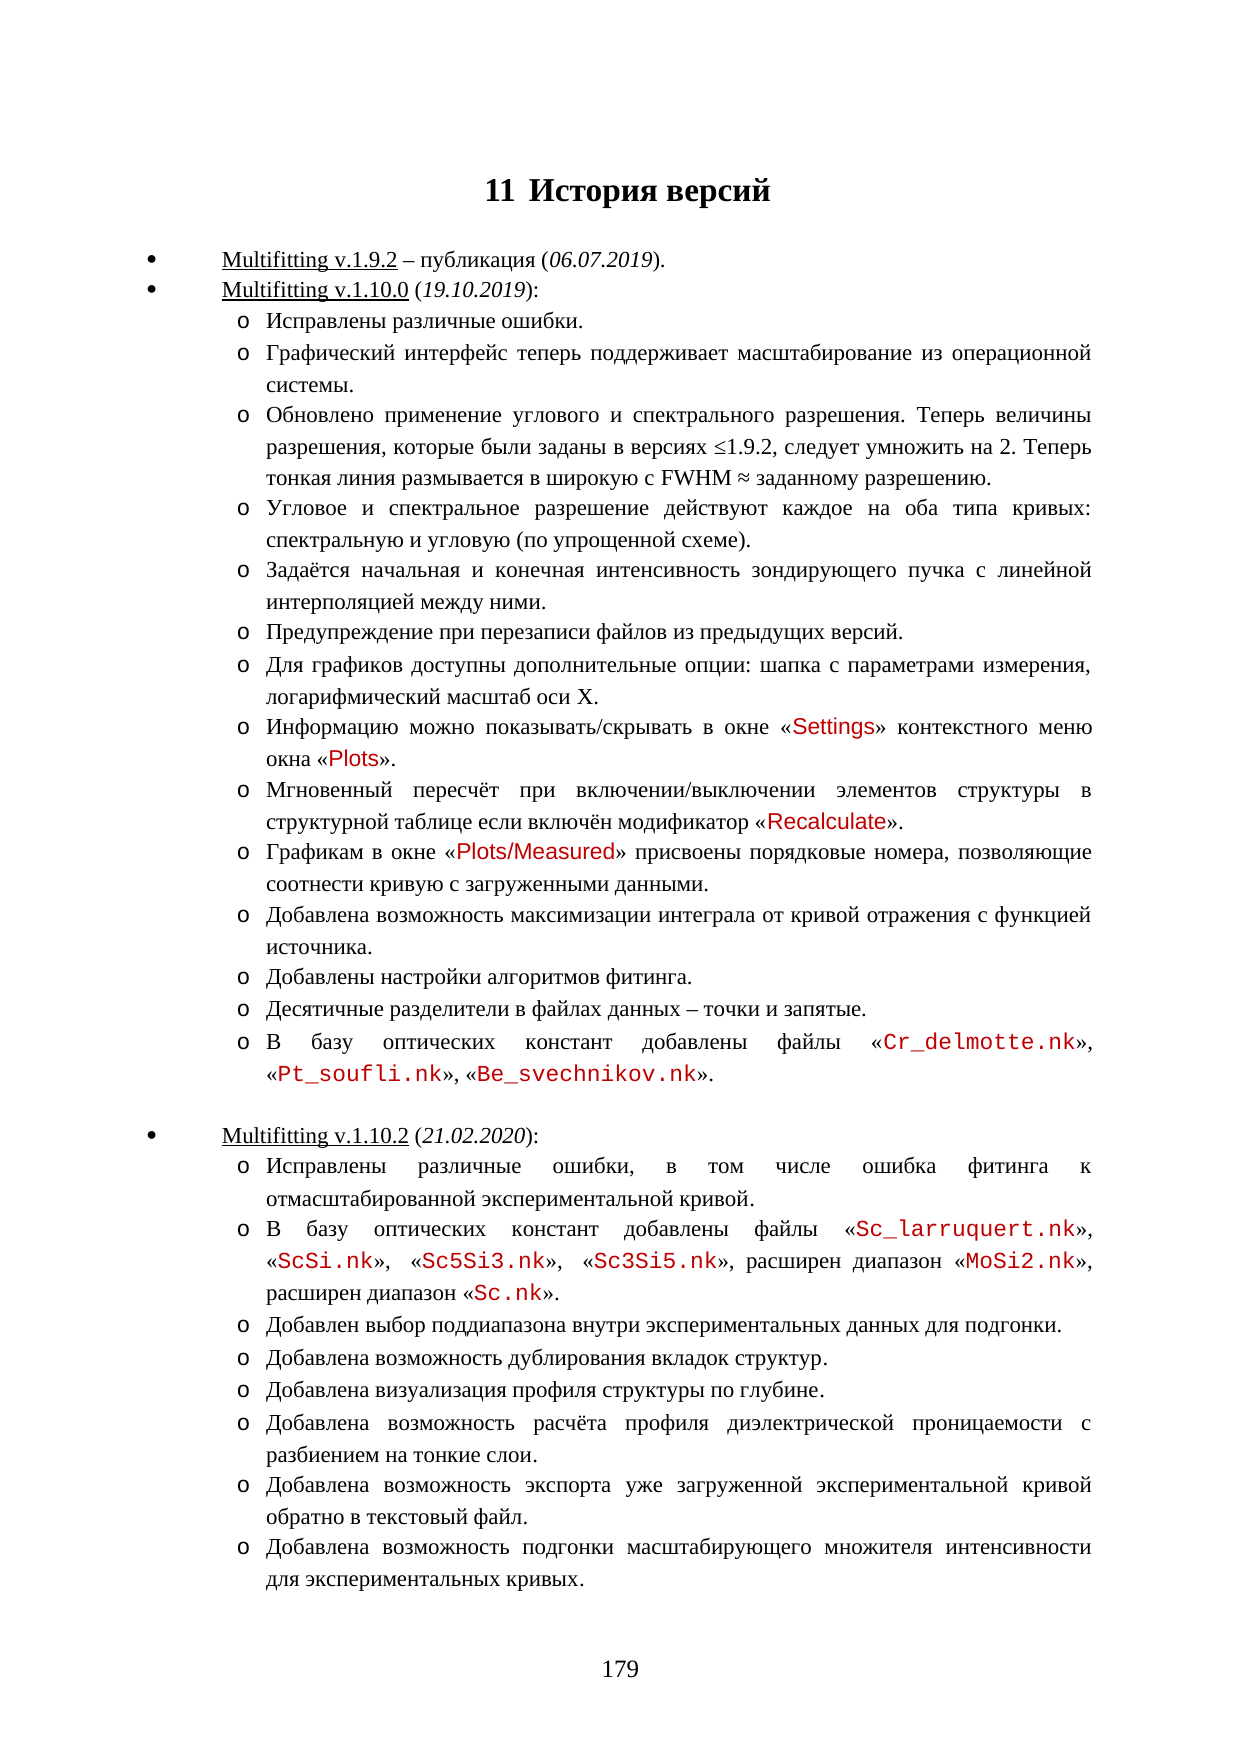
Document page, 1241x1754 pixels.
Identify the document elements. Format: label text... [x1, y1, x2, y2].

list В базу оптических констант добавлены файлы «Sc_larruquert.nk», «ScSi.nk», «Sc5Si3.nk», «Sc3Si5.nk», расширен диапазон «MoSi2.nk», расширен диапазон «Sc.nk». [236, 1215, 1093, 1307]
list В базу оптических констант добавлены файлы «Cr_delmotte.nk», «Pt_soufli.nk», «Be_svechnikov.nk». [236, 1028, 1093, 1088]
list Multifitting v.1.10.2 (21.02.2020): [148, 1122, 1093, 1149]
list Добавлена возможность максимизации интеграла от кривой отражения с функцией источника. [236, 901, 1093, 959]
list Добавлена возможность расчёта профиля диэлектрической проницаемости с разбиением на тонкие слои. [236, 1409, 1093, 1467]
list Обновлено применение углового и спектрального разрешения. Теперь величины разрешения, которые были заданы в версиях ≤1.9.2, следует умножить на 2. Теперь тонкая линия размывается в широкую с FWHM ≈ заданному разрешению. [236, 401, 1093, 490]
list Добавлены настройки алгоритмов фитинга. [236, 963, 1093, 991]
list Добавлен выбор поддиапазона внутри экспериментальных данных для подгонки. [236, 1311, 1093, 1340]
list Десятичные разделители в файлах данных – точки и запятые. [236, 995, 1093, 1023]
list Графикам в окне «Plots/Measured» присвоены порядковые номера, позволяющие соотнести кривую с загруженными данными. [236, 838, 1093, 897]
list Исправлены различные ошибки. [236, 307, 1093, 335]
list Угловое и спектральное разрешение действуют каждое на оба типа кривых: спектральную и угловую (по упрощенной схеме). [236, 494, 1093, 552]
list Мгновенный пересчёт при включении/выключении элементов структуры в структурной таблице если включён модификатор «Recalculate». [236, 776, 1093, 834]
list Задаётся начальная и конечная интенсивность зондирующего пучка с линейной интерполяцией между ними. [236, 556, 1093, 614]
list Добавлена возможность дублирования вкладок структур. [236, 1344, 1093, 1372]
list Добавлена возможность подгонки масштабирующего множителя интенсивности для экспериментальных кривых. [236, 1533, 1093, 1592]
list Предупреждение при перезаписи файлов из предыдущих версий. [236, 618, 1093, 647]
subtitle История версий [178, 170, 1093, 209]
list Добавлена возможность экспорта уже загруженной экспериментальной кривой обратно в текстовый файл. [236, 1471, 1093, 1529]
list Multifitting v.1.10.0 (19.10.2019): [148, 276, 1093, 303]
list Информацию можно показывать/скрывать в окне «Settings» контекстного меню окна «Plots». [236, 713, 1093, 772]
list Для графиков доступны дополнительные опции: шапка с параметрами измерения, логарифмический масштаб оси X. [236, 651, 1093, 709]
list Добавлена визуализация профиля структуры по глубине. [236, 1376, 1093, 1404]
list Multifitting v.1.9.2 – публикация (06.07.2019). [148, 246, 1093, 273]
list Графический интерфейс теперь поддерживает масштабирование из операционной системы. [236, 339, 1093, 397]
list Исправлены различные ошибки, в том числе ошибка фитинга к отмасштабированной экспериментальной кривой. [236, 1153, 1093, 1211]
